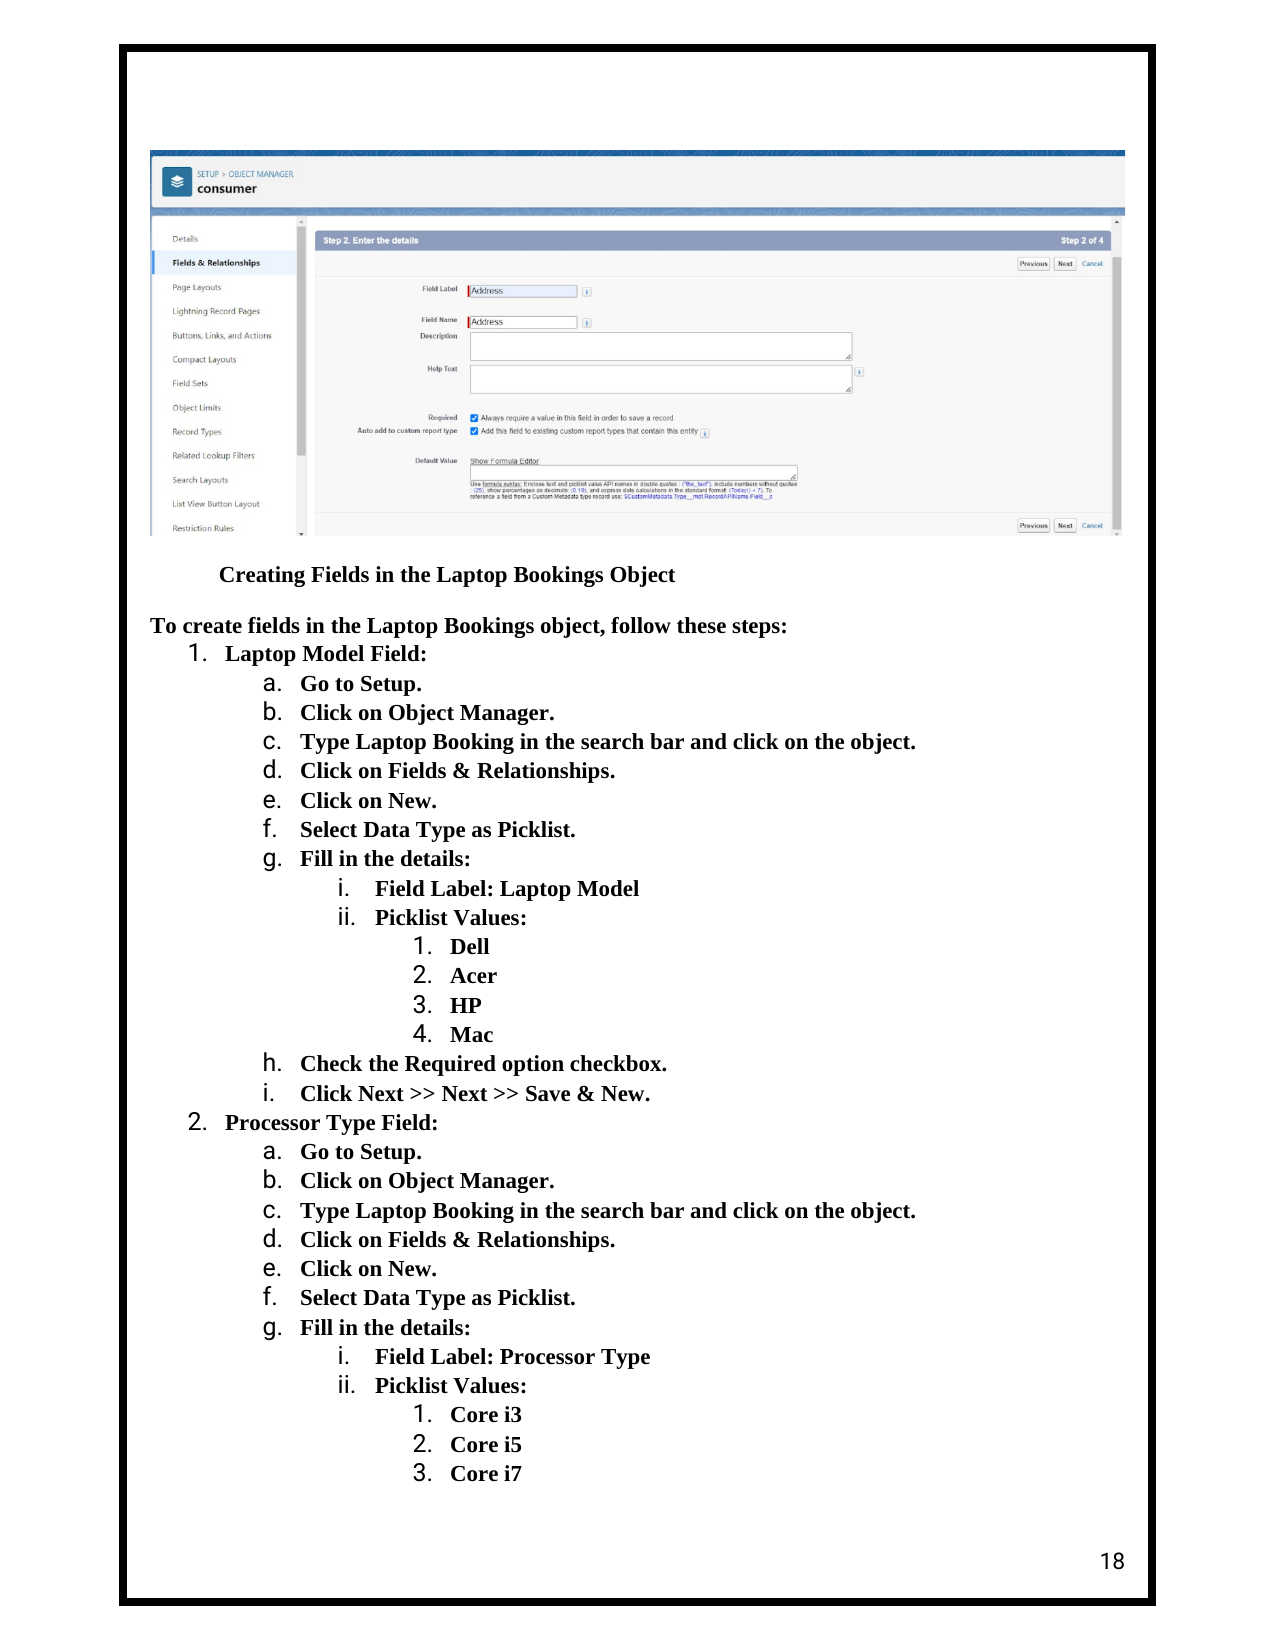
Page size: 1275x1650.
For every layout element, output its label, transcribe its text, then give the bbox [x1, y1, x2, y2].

list Fill in the details: [262, 843, 1125, 873]
list Click on Fields & Relationships. [262, 756, 1125, 785]
list Click on Object Manager. [262, 1166, 1125, 1195]
list Click on Object Manager. [262, 697, 1125, 726]
list Type Laptop Booking in the search bar and click on the object. [262, 1195, 1125, 1224]
text To create fields in the Laptop Bookings object, follow these steps: [150, 612, 1125, 639]
list Field Label: Laptop Model [337, 873, 1125, 902]
list Core i3 [412, 1400, 1125, 1429]
list Type Laptop Booking in the search bar and click on the object. [262, 726, 1125, 756]
text Creating Fields in the Laptop Bookings Object [150, 561, 1125, 587]
list Processor Type Field: [187, 1107, 1125, 1136]
list Click on New. [262, 785, 1125, 814]
list Field Label: Processor Type [337, 1341, 1125, 1370]
list Select Data Type as Picklist. [262, 1283, 1125, 1312]
list Dell [412, 931, 1125, 961]
list Go to Setup. [262, 668, 1125, 697]
list Mac [412, 1019, 1125, 1048]
list Click on Fields & Relationships. [262, 1224, 1125, 1253]
list Go to Setup. [262, 1136, 1125, 1166]
list Click on New. [262, 1253, 1125, 1283]
list Picklist Values: [337, 1370, 1125, 1400]
list Laptop Model Field: [187, 639, 1125, 668]
list HP [412, 990, 1125, 1019]
list Picklist Values: [337, 902, 1125, 931]
picture [150, 150, 1125, 536]
list Fill in the details: [262, 1312, 1125, 1341]
list Select Data Type as Picklist. [262, 814, 1125, 843]
list Core i5 [412, 1429, 1125, 1458]
list Click Next >> Next >> Save & New. [262, 1078, 1125, 1107]
list Check the Required option checkbox. [262, 1048, 1125, 1078]
list Acer [412, 961, 1125, 990]
list Core i7 [412, 1458, 1125, 1487]
